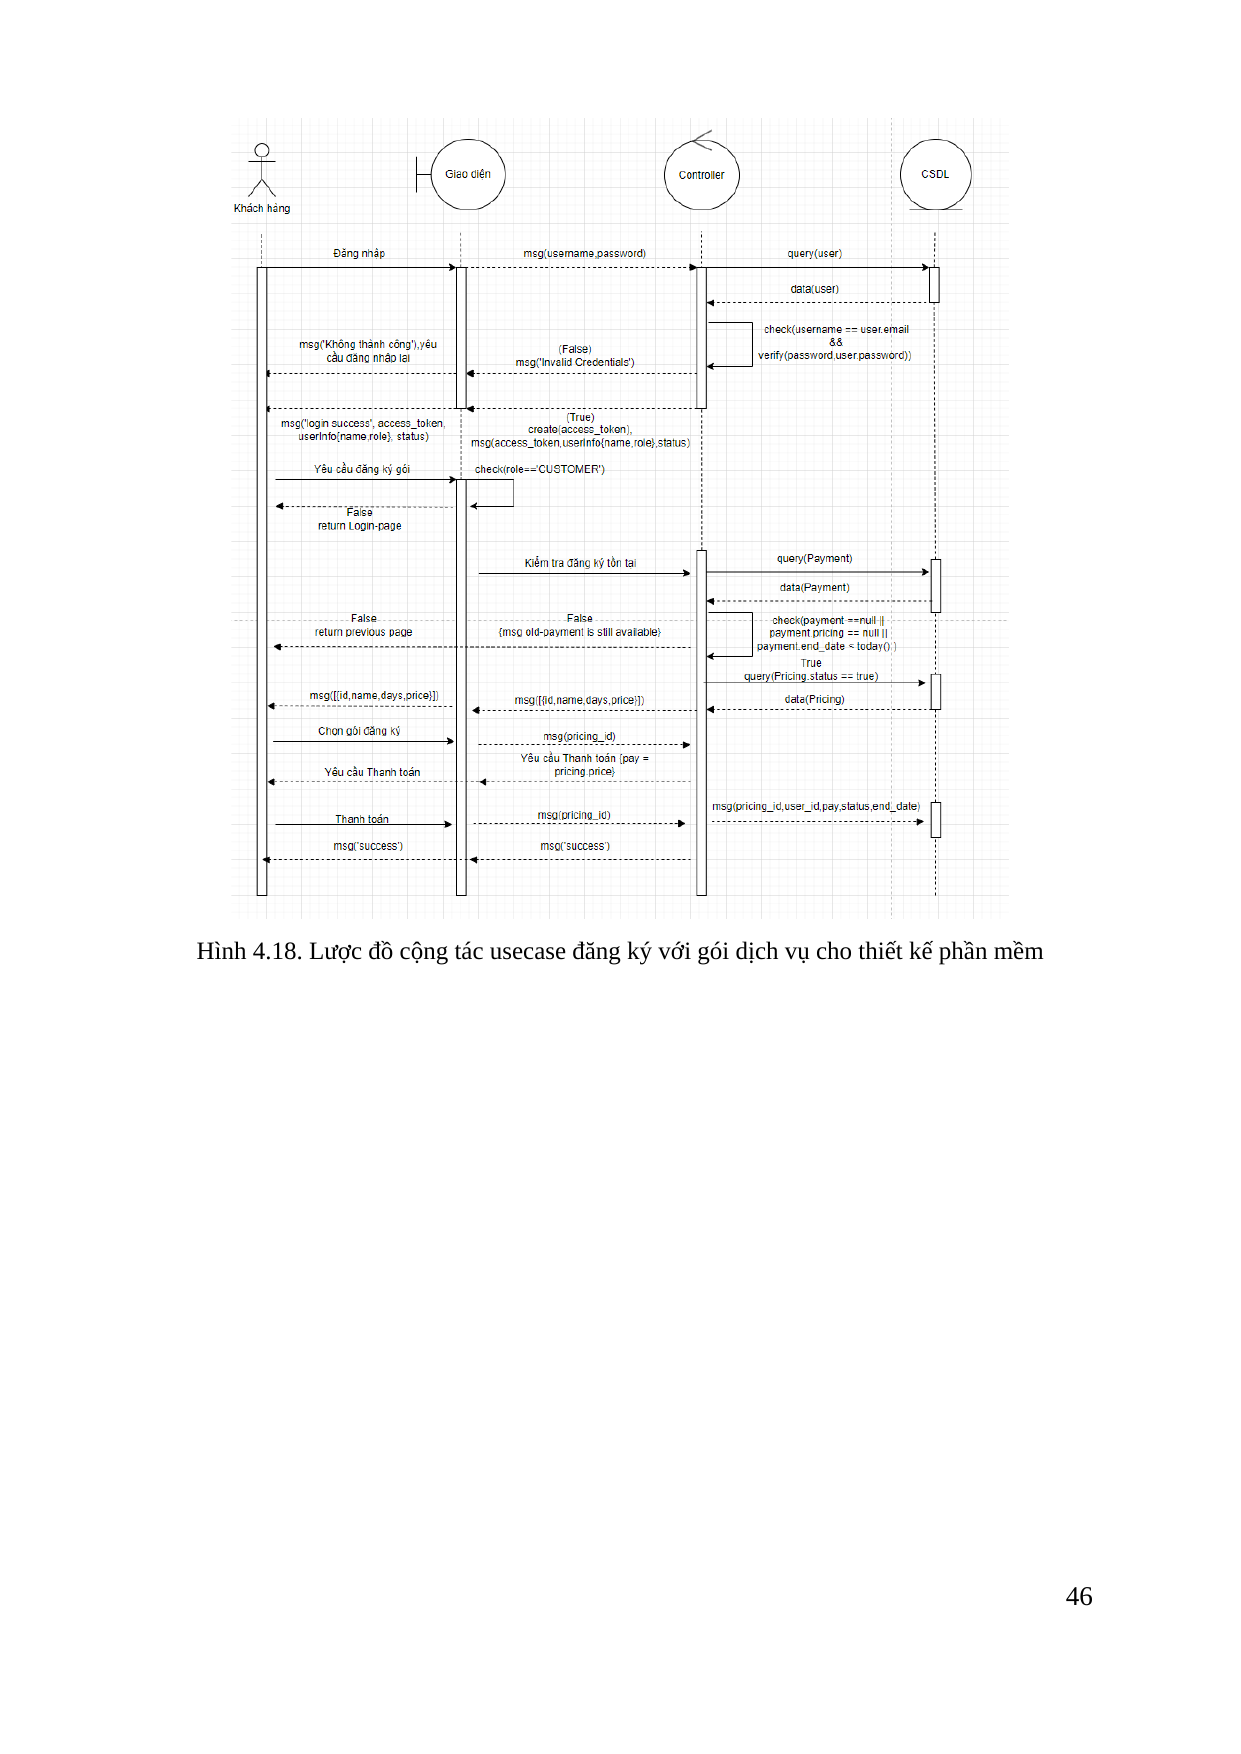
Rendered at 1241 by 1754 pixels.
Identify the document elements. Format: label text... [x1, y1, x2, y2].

text Hình 4.18. Lược đồ cộng tác usecase đăng ký với gói dịch vụ cho thiết kế phần mềm [148, 936, 1092, 965]
picture [231, 118, 1009, 919]
